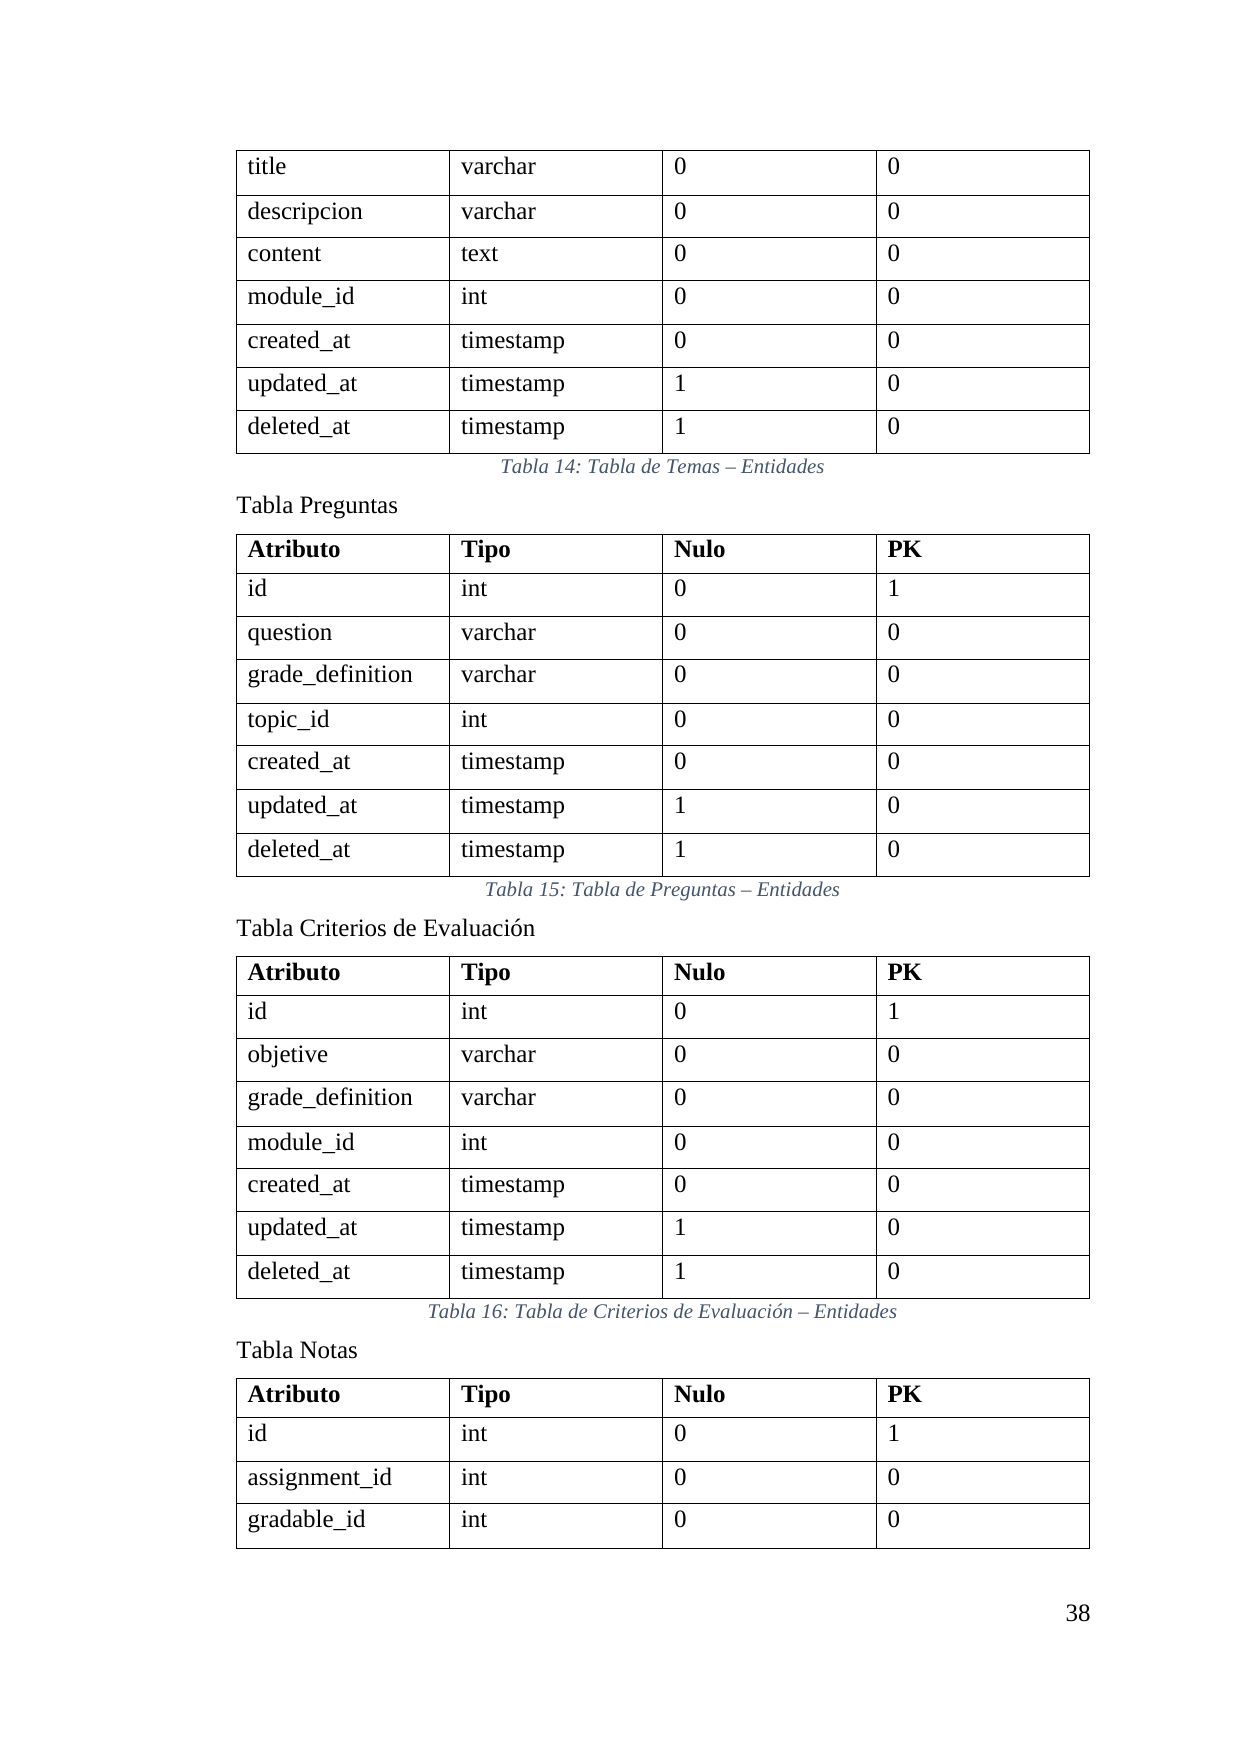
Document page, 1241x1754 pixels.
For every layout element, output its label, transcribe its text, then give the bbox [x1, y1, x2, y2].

table_cell module_id [237, 1127, 449, 1168]
table_cell 0 [663, 617, 876, 658]
table_cell topic_id [237, 704, 449, 745]
table_cell 0 [663, 660, 876, 703]
table_cell 0 [877, 1256, 1089, 1298]
table_cell 0 [877, 1462, 1089, 1503]
table_cell 0 [663, 1418, 876, 1461]
table_cell 0 [877, 704, 1089, 745]
table_cell 1 [663, 834, 876, 876]
table_cell module_id [237, 281, 449, 324]
subtitle Tabla Notas [236, 1335, 1090, 1364]
table_cell 0 [663, 1039, 876, 1081]
table_cell 0 [663, 238, 876, 280]
table_cell 0 [877, 1039, 1089, 1081]
table_cell 1 [877, 574, 1089, 616]
table_cell timestamp [450, 325, 662, 367]
text Tabla 16: Tabla de Criterios de Evaluación – Entidades [236, 1299, 1090, 1323]
table_cell 0 [877, 281, 1089, 324]
table_cell 0 [877, 617, 1089, 658]
table_header Tipo [450, 535, 662, 572]
table_cell created_at [237, 746, 449, 789]
table_cell int [450, 1418, 662, 1461]
table_cell int [450, 281, 662, 324]
table_cell 0 [877, 325, 1089, 367]
table_cell question [237, 617, 449, 658]
table_cell deleted_at [237, 834, 449, 876]
table_cell timestamp [450, 368, 662, 410]
table_cell 1 [877, 996, 1089, 1038]
table_cell int [450, 1462, 662, 1503]
table_cell created_at [237, 325, 449, 367]
table_cell 1 [663, 1212, 876, 1255]
table_header Tipo [450, 1379, 662, 1417]
table_cell timestamp [450, 1212, 662, 1255]
table_header PK [877, 957, 1089, 995]
table_header Nulo [663, 957, 876, 995]
table_header Nulo [663, 535, 876, 572]
table_cell id [237, 1418, 449, 1461]
subtitle Tabla Criterios de Evaluación [236, 913, 1090, 942]
table_cell 0 [663, 1082, 876, 1126]
table_cell 0 [877, 1504, 1089, 1548]
table_cell 0 [877, 411, 1089, 453]
table_cell timestamp [450, 1169, 662, 1211]
table_cell int [450, 704, 662, 745]
table_cell 0 [877, 1169, 1089, 1211]
table_header Tipo [450, 957, 662, 995]
table_header PK [877, 1379, 1089, 1417]
table_header Nulo [663, 1379, 876, 1417]
table_cell int [450, 996, 662, 1038]
table_cell 0 [663, 325, 876, 367]
table_cell timestamp [450, 746, 662, 789]
table_cell timestamp [450, 1256, 662, 1298]
table_cell 0 [877, 151, 1089, 195]
table_cell 0 [663, 1169, 876, 1211]
table_cell 1 [663, 368, 876, 410]
table_cell title [237, 151, 449, 195]
table_cell 0 [663, 574, 876, 616]
table_cell updated_at [237, 1212, 449, 1255]
table_cell 0 [877, 1212, 1089, 1255]
table_cell varchar [450, 196, 662, 237]
table_header Atributo [237, 957, 449, 995]
table_cell 0 [663, 1127, 876, 1168]
table_cell deleted_at [237, 411, 449, 453]
table_cell varchar [450, 617, 662, 658]
table_cell id [237, 574, 449, 616]
table_cell 1 [877, 1418, 1089, 1461]
table_cell varchar [450, 151, 662, 195]
table_cell int [450, 1127, 662, 1168]
table_cell descripcion [237, 196, 449, 237]
table_cell text [450, 238, 662, 280]
table_cell 0 [663, 281, 876, 324]
table_cell 0 [877, 196, 1089, 237]
table_cell 0 [877, 790, 1089, 833]
table_cell assignment_id [237, 1462, 449, 1503]
table_cell gradable_id [237, 1504, 449, 1548]
table_cell varchar [450, 1082, 662, 1126]
table_cell updated_at [237, 368, 449, 410]
table_header Atributo [237, 535, 449, 572]
table_cell objetive [237, 1039, 449, 1081]
table_cell 1 [663, 1256, 876, 1298]
table_cell 0 [877, 1127, 1089, 1168]
table_header Atributo [237, 1379, 449, 1417]
table_cell 0 [877, 368, 1089, 410]
table_cell 0 [663, 1462, 876, 1503]
table_cell timestamp [450, 411, 662, 453]
table_cell 0 [663, 151, 876, 195]
table_cell 0 [877, 1082, 1089, 1126]
table_cell int [450, 1504, 662, 1548]
table_cell grade_definition [237, 1082, 449, 1126]
table_cell 1 [663, 411, 876, 453]
table_cell deleted_at [237, 1256, 449, 1298]
table_cell int [450, 574, 662, 616]
table_header PK [877, 535, 1089, 572]
table_cell grade_definition [237, 660, 449, 703]
table_cell varchar [450, 1039, 662, 1081]
table_cell updated_at [237, 790, 449, 833]
table_cell varchar [450, 660, 662, 703]
subtitle Tabla Preguntas [236, 490, 1090, 519]
table_cell timestamp [450, 834, 662, 876]
table_cell 0 [663, 996, 876, 1038]
table_cell 0 [877, 660, 1089, 703]
table_cell timestamp [450, 790, 662, 833]
table_cell id [237, 996, 449, 1038]
table_cell created_at [237, 1169, 449, 1211]
text Tabla 15: Tabla de Preguntas – Entidades [236, 877, 1090, 901]
table_cell 0 [663, 196, 876, 237]
table_cell 0 [877, 834, 1089, 876]
table_cell 0 [877, 746, 1089, 789]
table_cell 0 [663, 704, 876, 745]
table_cell 0 [877, 238, 1089, 280]
text Tabla 14: Tabla de Temas – Entidades [236, 454, 1090, 478]
table_cell 0 [663, 746, 876, 789]
table_cell 1 [663, 790, 876, 833]
table_cell 0 [663, 1504, 876, 1548]
table_cell content [237, 238, 449, 280]
